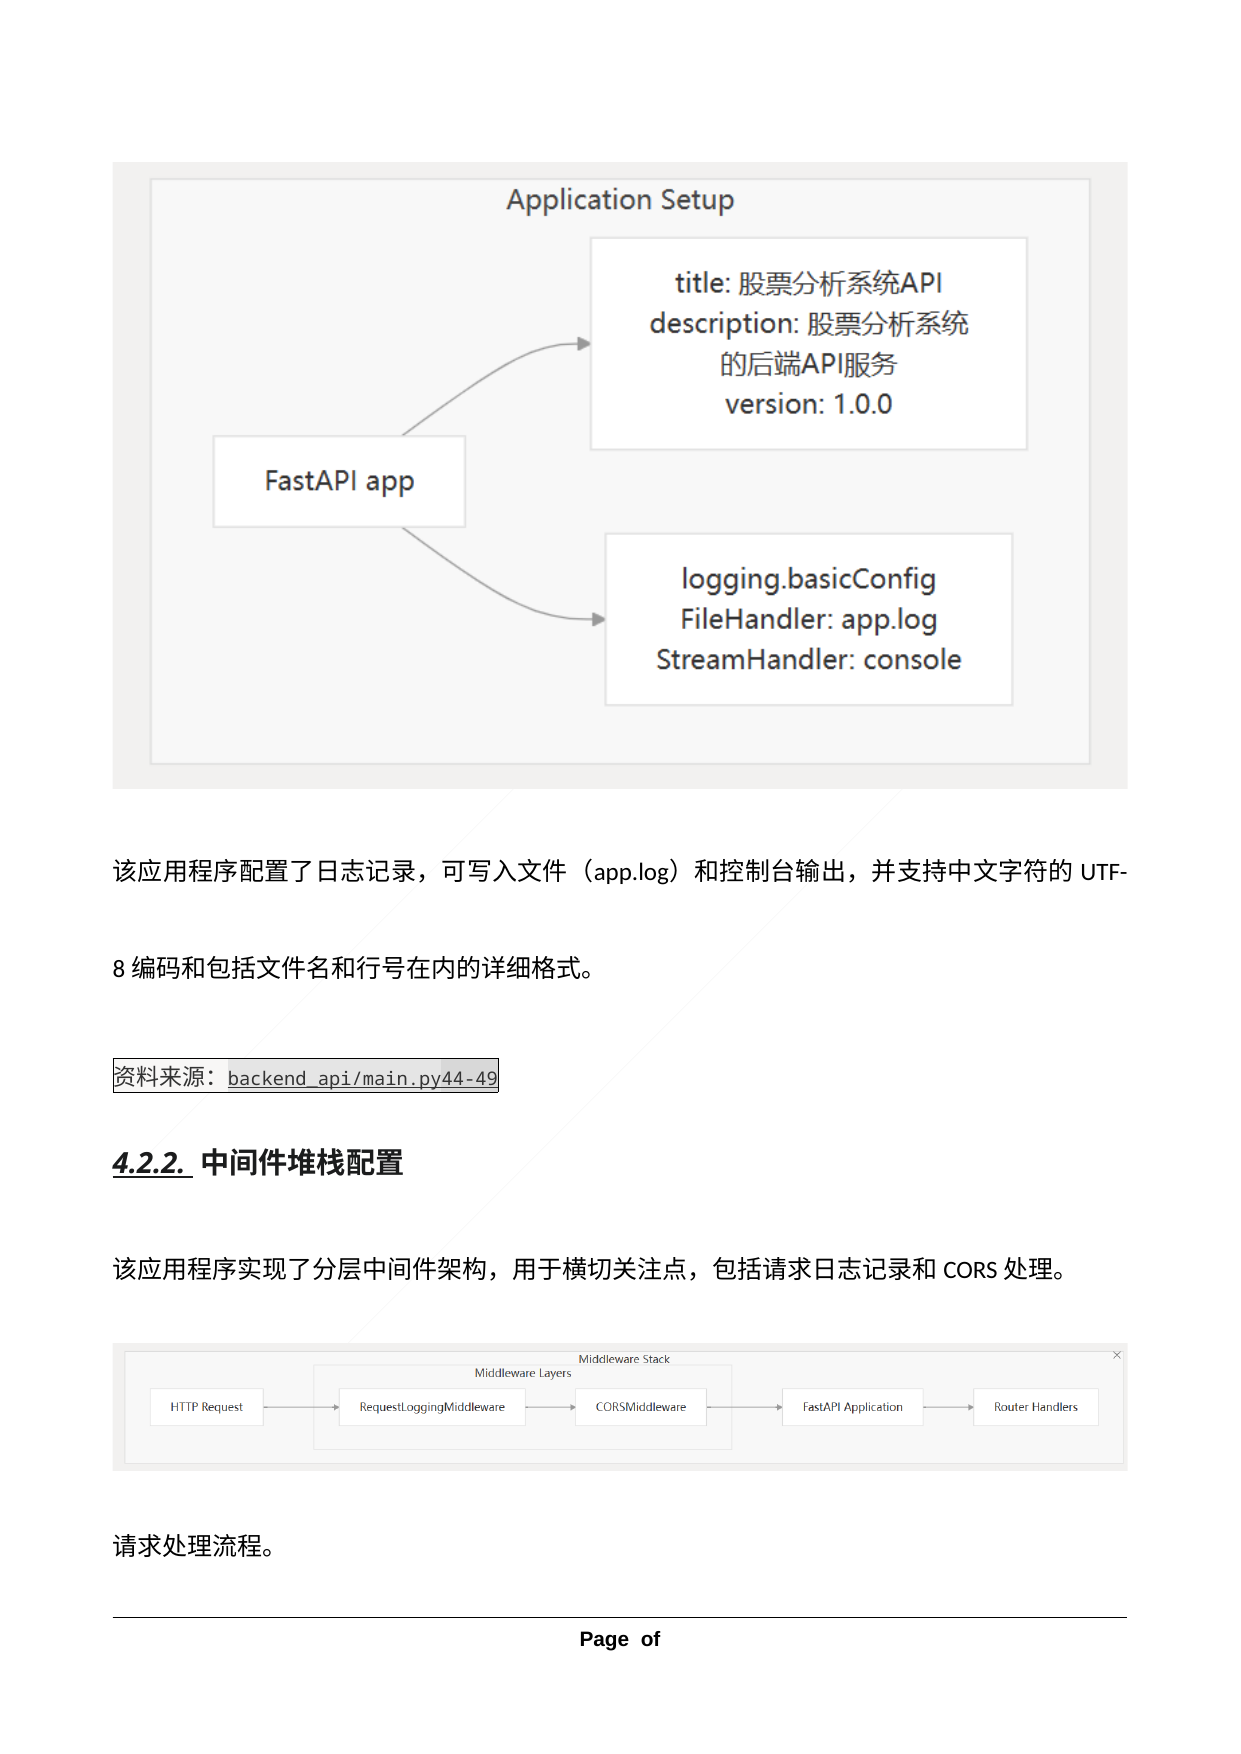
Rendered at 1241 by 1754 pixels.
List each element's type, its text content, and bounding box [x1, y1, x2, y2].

text 请求处理流程。 [112, 1512, 1128, 1577]
text 资料来源：backend_api/main.py44-49 [112, 1043, 1128, 1108]
text 该应用程序实现了分层中间件架构，用于横切关注点，包括请求日志记录和 CORS 处理。 [112, 1235, 1128, 1300]
picture [112, 1343, 1128, 1471]
subtitle 中间件堆栈配置 [112, 1128, 1128, 1193]
picture [112, 162, 1128, 789]
text 该应用程序配置了日志记录，可写入文件（app.log）和控制台输出，并支持中文字符的 UTF-8 编码和包括文件名和行号在内的详细格式。 [112, 837, 1128, 999]
